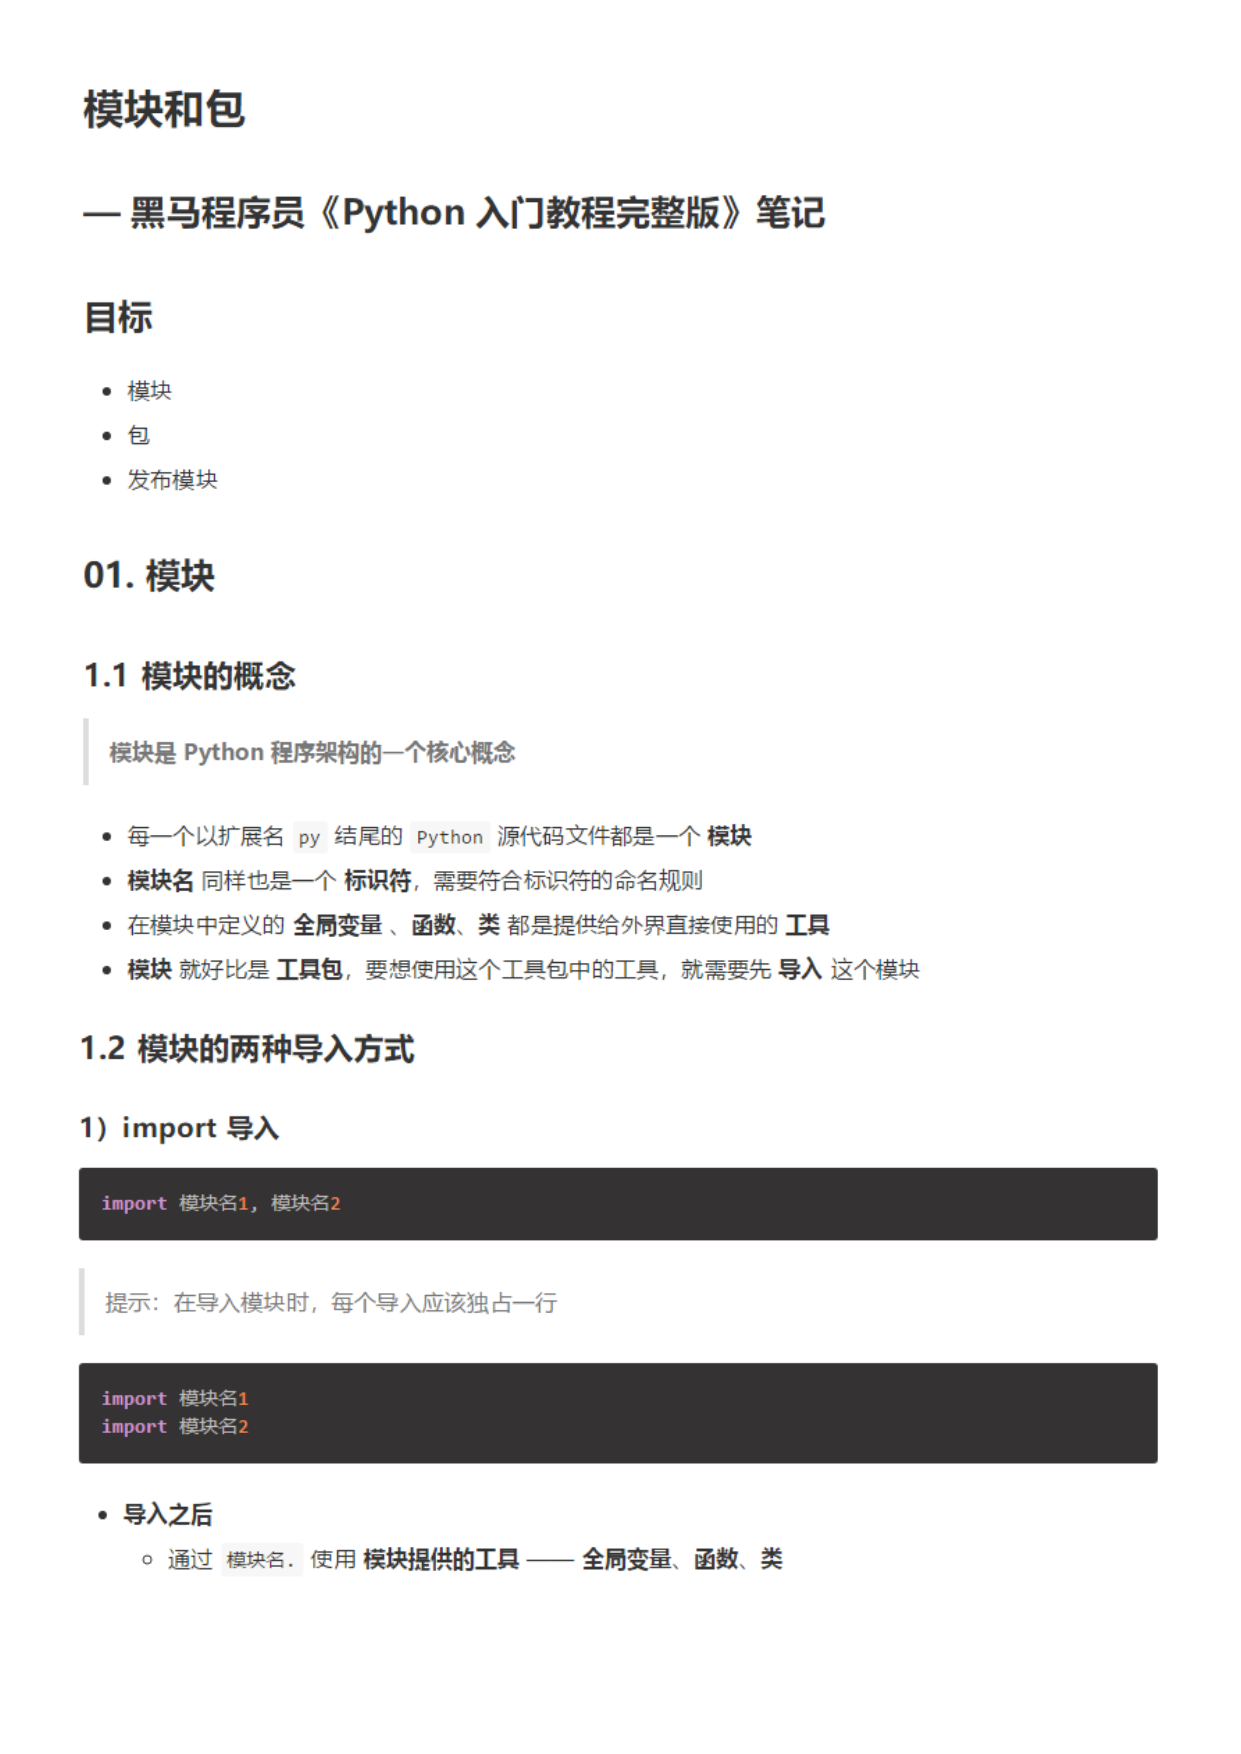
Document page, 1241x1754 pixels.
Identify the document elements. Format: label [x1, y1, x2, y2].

picture [75, 1023, 1165, 1578]
picture [75, 80, 1165, 994]
